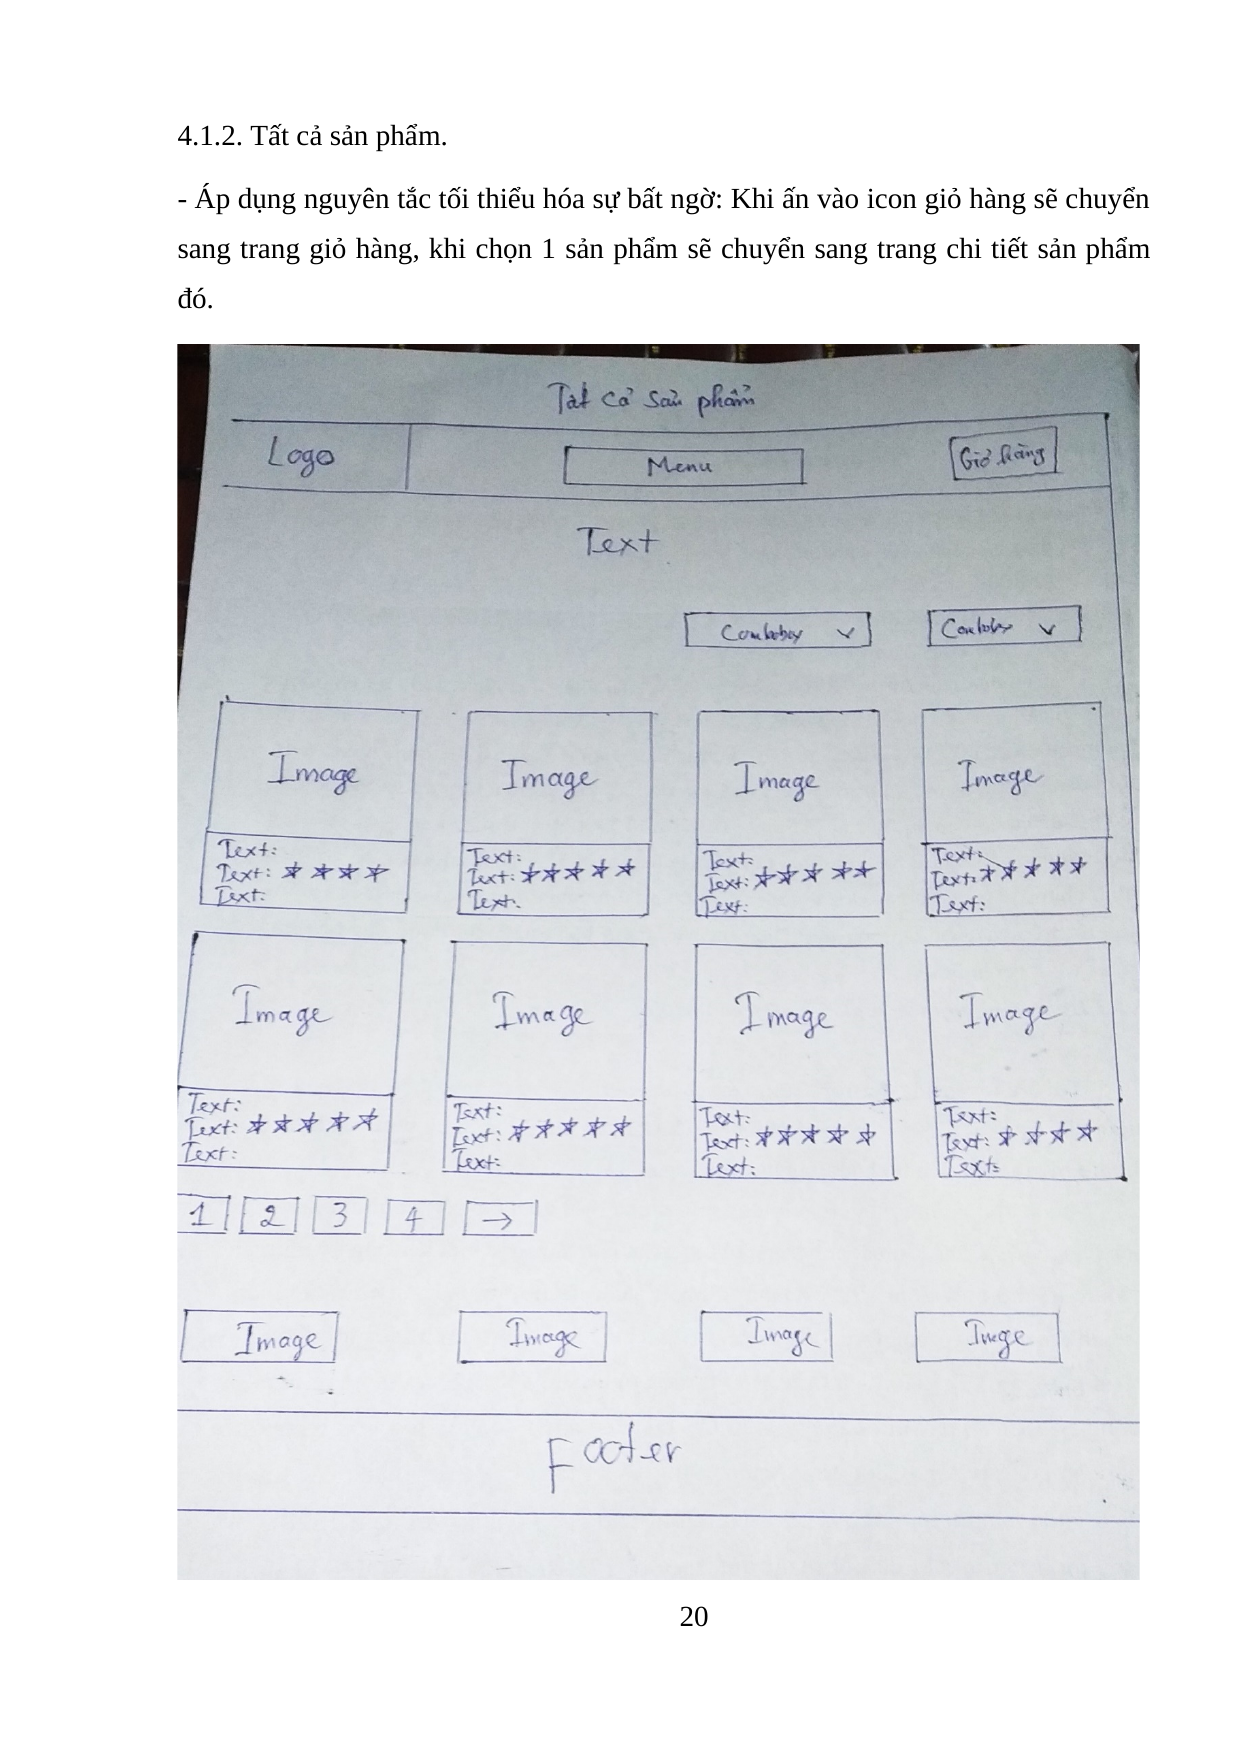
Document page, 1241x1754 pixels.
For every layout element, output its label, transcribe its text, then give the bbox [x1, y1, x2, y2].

picture [177, 344, 1140, 1580]
text 4.1.2. Tất cả sản phẩm. [177, 118, 1152, 152]
text - Áp dụng nguyên tắc tối thiểu hóa sự bất ngờ: Khi ấn vào icon giỏ hàng sẽ chuyển sang trang giỏ hàng, khi chọn 1 sản phẩm sẽ chuyển sang trang chi tiết sản phẩm đó. [177, 181, 1152, 315]
